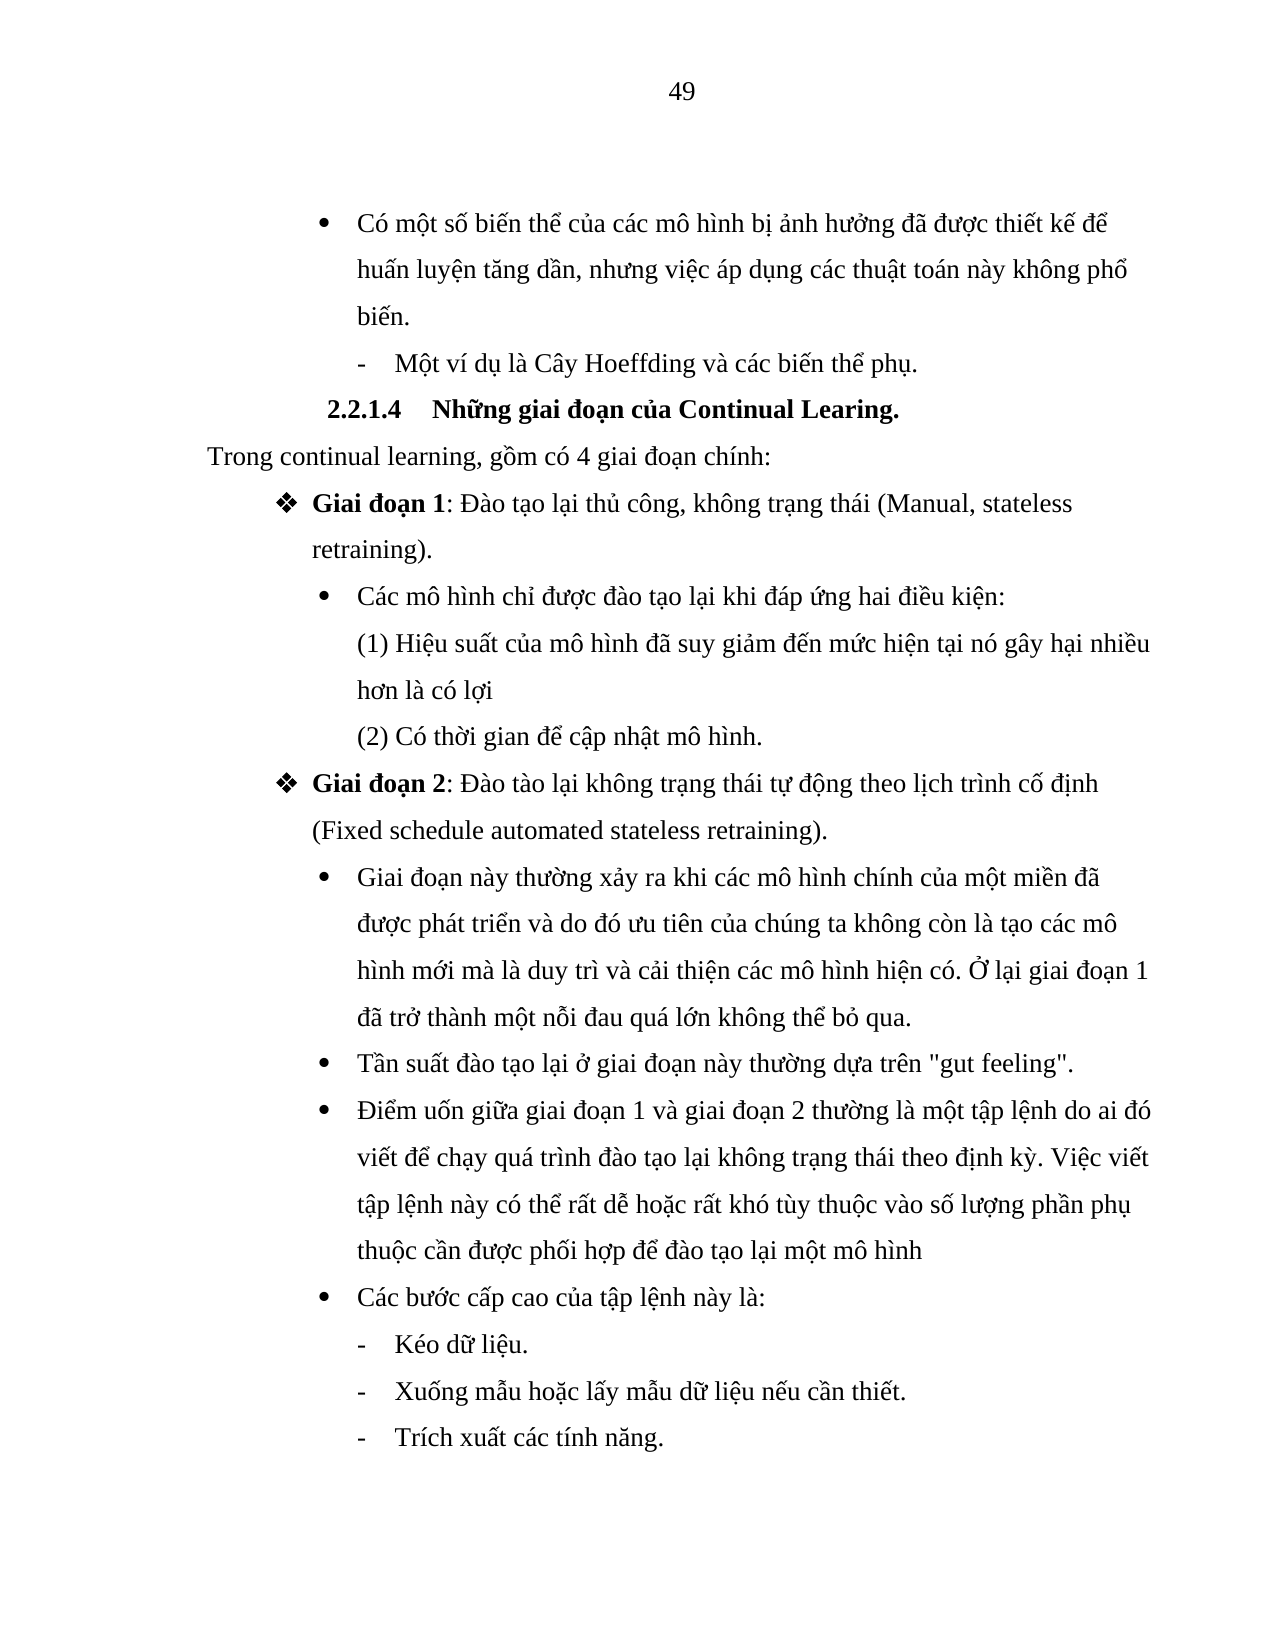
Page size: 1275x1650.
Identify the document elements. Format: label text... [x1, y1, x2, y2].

list Giai đoạn này thường xảy ra khi các mô hình chính của một miền đã được phát triển và do đó ưu tiên của chúng ta không còn là tạo các mô hình mới mà là duy trì và cải thiện các mô hình hiện có. Ở lại giai đoạn 1 đã trở thành một nỗi đau quá lớn không thể bỏ qua. [319, 861, 1157, 1032]
list Trích xuất các tính năng. [357, 1421, 1157, 1452]
text Trong continual learning, gồm có 4 giai đoạn chính: [207, 440, 1157, 471]
list Một ví dụ là Cây Hoeffding và các biến thể phụ. [357, 347, 1157, 378]
list Giai đoạn 1: Đào tạo lại thủ công, không trạng thái (Manual, stateless retraining). [274, 487, 1157, 565]
text (2) Có thời gian để cập nhật mô hình. [357, 721, 1157, 752]
list Có một số biến thể của các mô hình bị ảnh hưởng đã được thiết kế để huấn luyện tăng dần, nhưng việc áp dụng các thuật toán này không phổ biến. [319, 207, 1157, 331]
list Xuống mẫu hoặc lấy mẫu dữ liệu nếu cần thiết. [357, 1374, 1157, 1406]
text Những giai đoạn của Continual Learing. [297, 393, 1157, 425]
list (1) Hiệu suất của mô hình đã suy giảm đến mức hiện tại nó gây hại nhiều hơn là có lợi [357, 627, 1157, 705]
list Tần suất đào tạo lại ở giai đoạn này thường dựa trên "gut feeling". [319, 1047, 1157, 1079]
list Các bước cấp cao của tập lệnh này là: [319, 1281, 1157, 1312]
list Giai đoạn 2: Đào tào lại không trạng thái tự động theo lịch trình cố định (Fixed schedule automated stateless retraining). [274, 767, 1157, 845]
list Các mô hình chỉ được đào tạo lại khi đáp ứng hai điều kiện: [319, 580, 1157, 612]
list Kéo dữ liệu. [357, 1328, 1157, 1359]
list Điểm uốn giữa giai đoạn 1 và giai đoạn 2 thường là một tập lệnh do ai đó viết để chạy quá trình đào tạo lại không trạng thái theo định kỳ. Việc viết tập lệnh này có thể rất dễ hoặc rất khó tùy thuộc vào số lượng phần phụ thuộc cần được phối hợp để đào tạo lại một mô hình [319, 1094, 1157, 1266]
